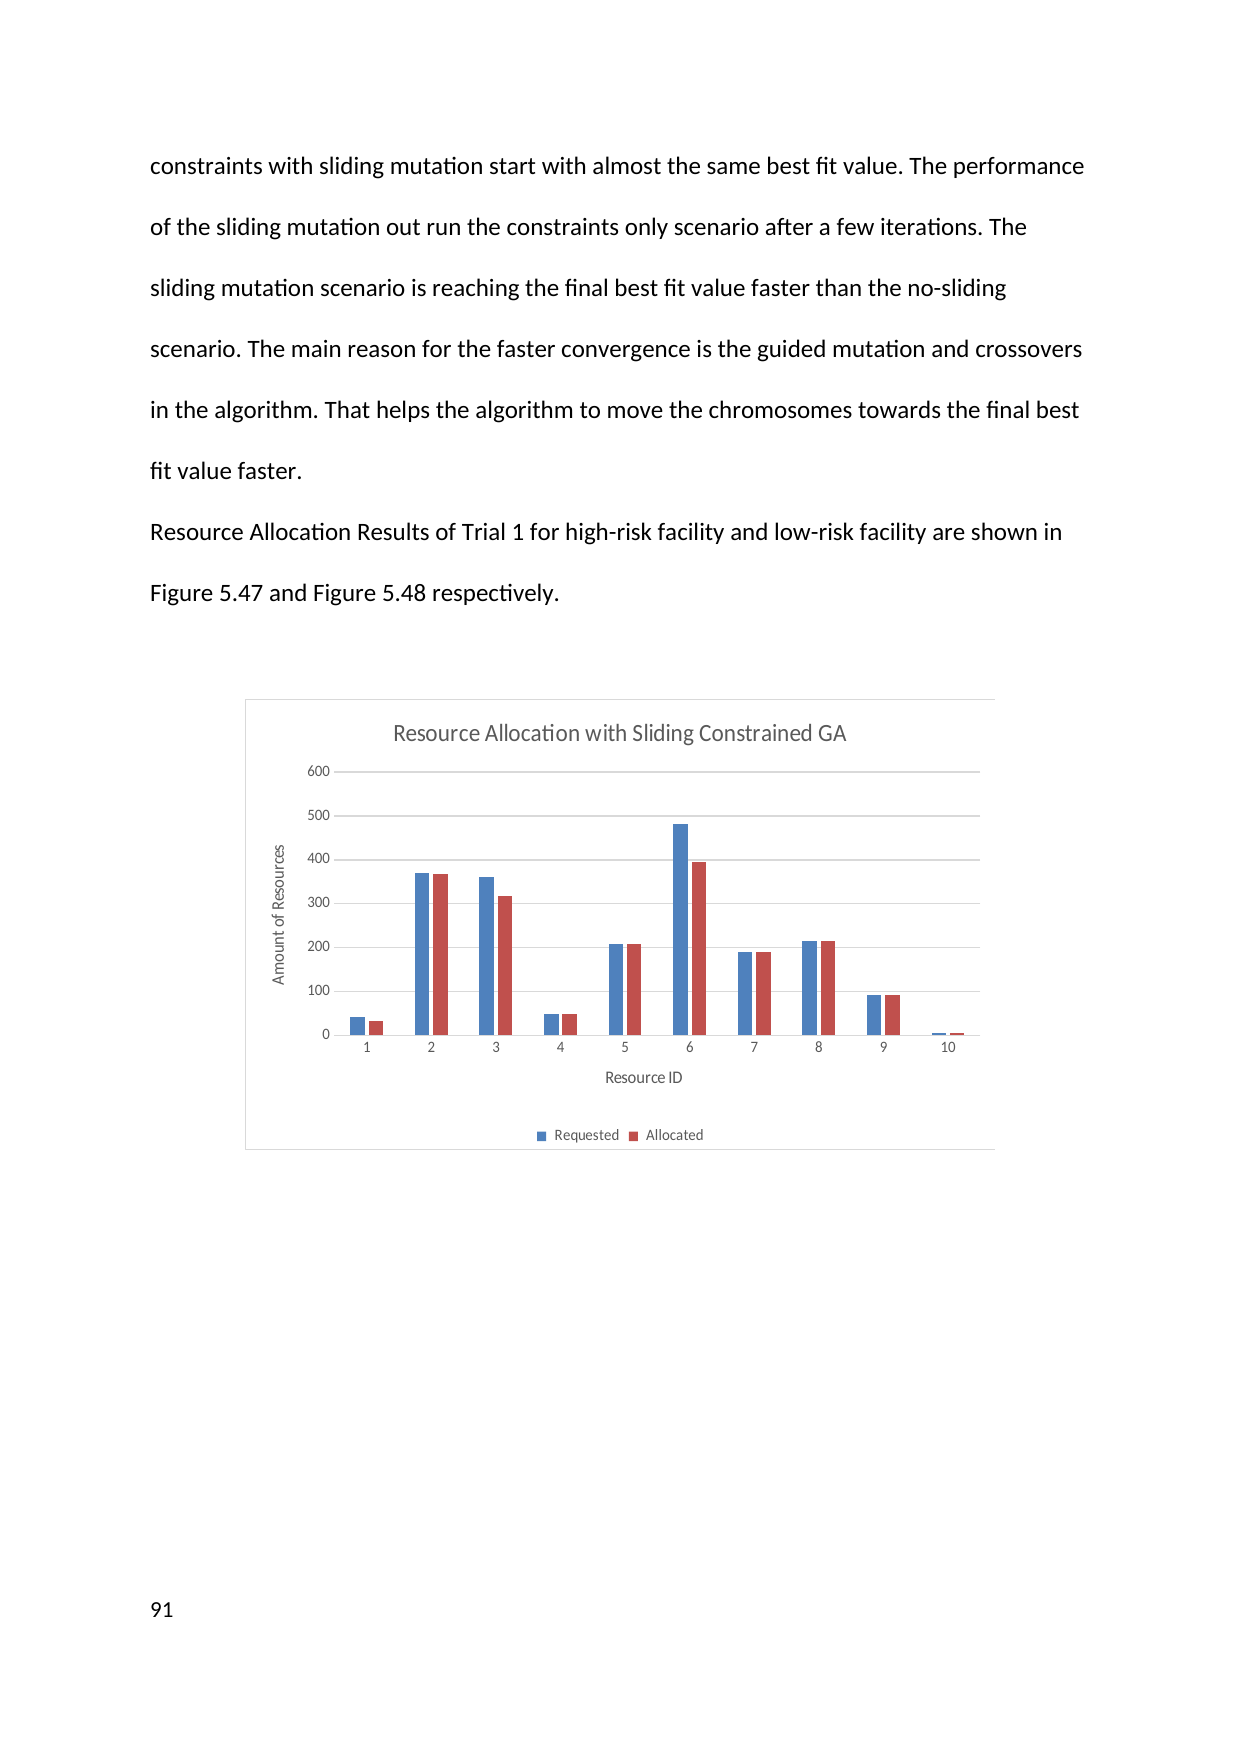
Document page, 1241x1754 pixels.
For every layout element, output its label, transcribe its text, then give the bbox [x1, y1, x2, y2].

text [150, 150, 1090, 486]
